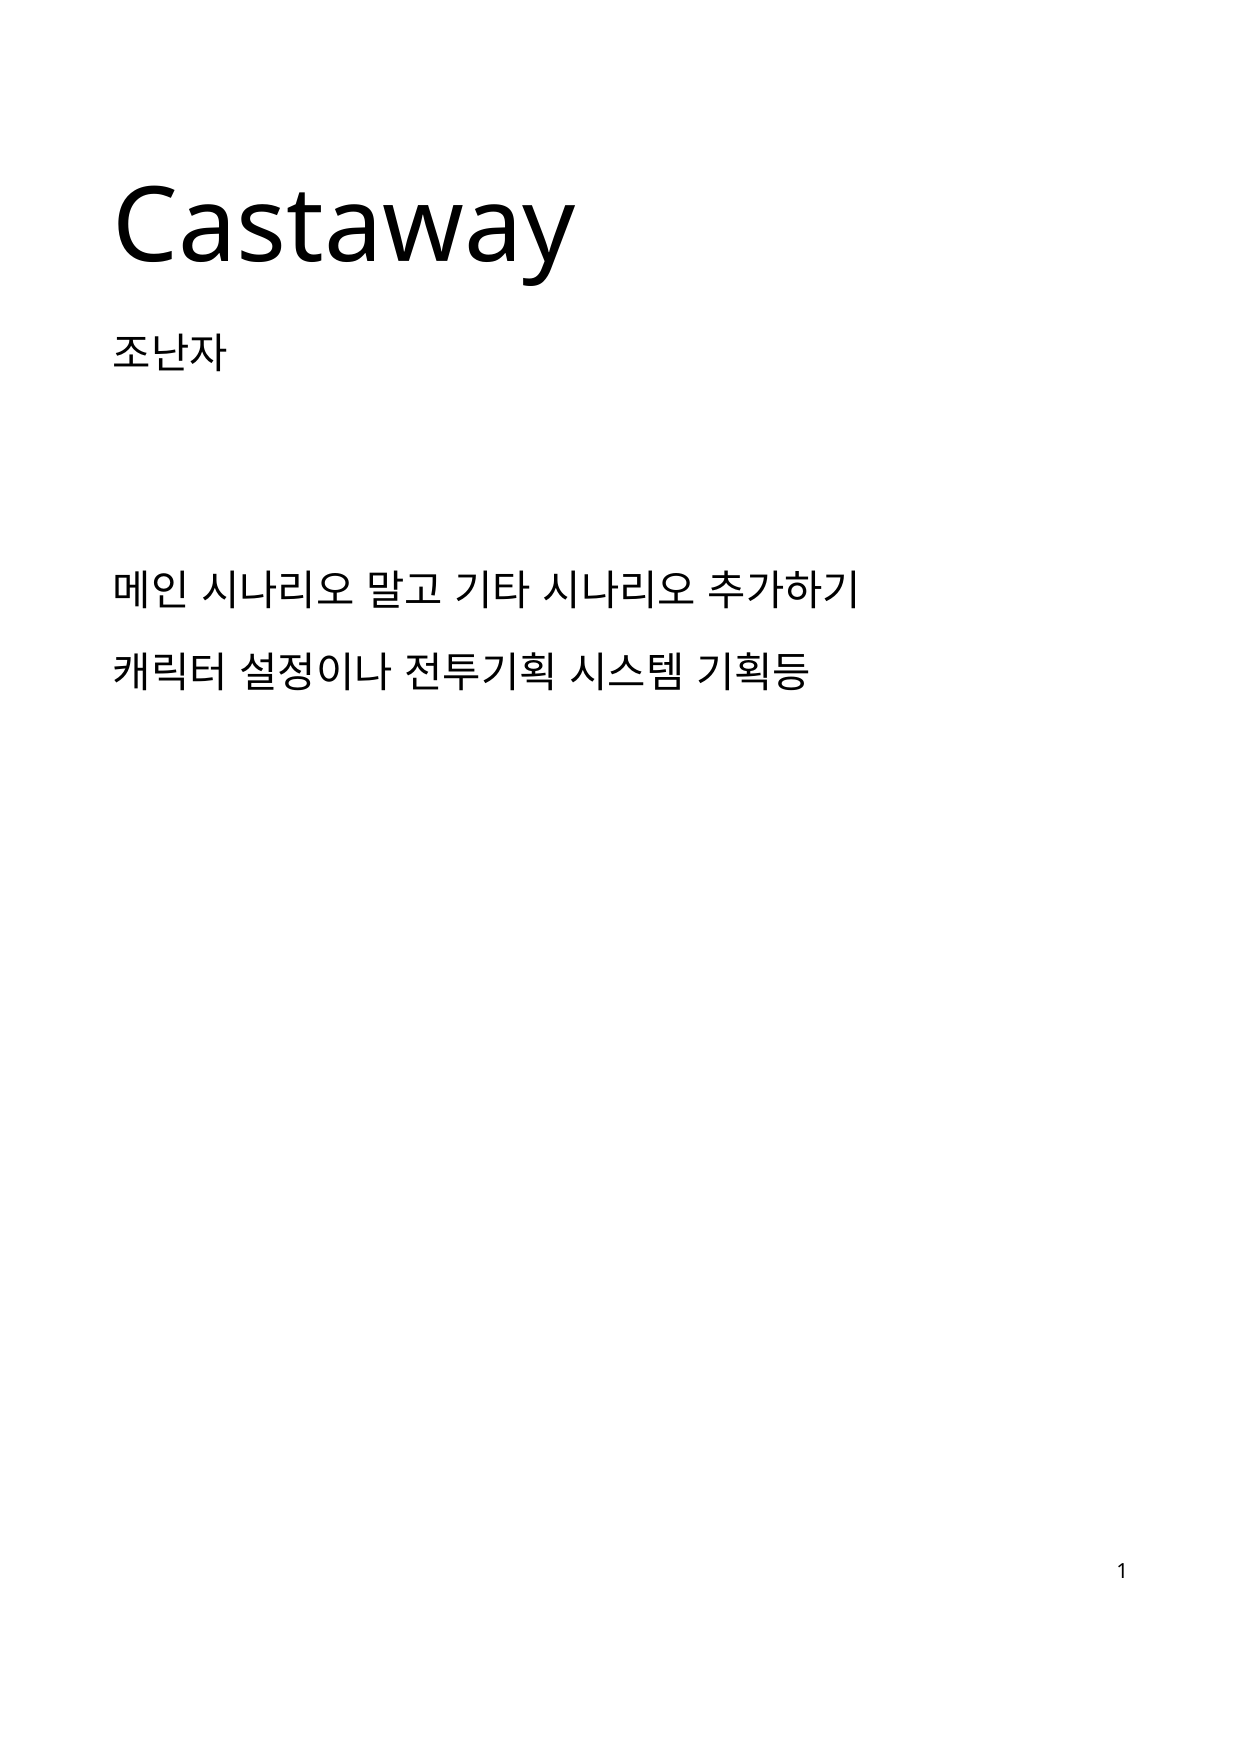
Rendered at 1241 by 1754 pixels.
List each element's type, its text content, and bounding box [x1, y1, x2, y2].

text 조난자 [112, 320, 1128, 380]
text Castaway [112, 150, 1128, 292]
text 캐릭터 설정이나 전투기획 시스템 기획등 [112, 639, 1128, 699]
text 메인 시나리오 말고 기타 시나리오 추가하기 [112, 557, 1128, 618]
